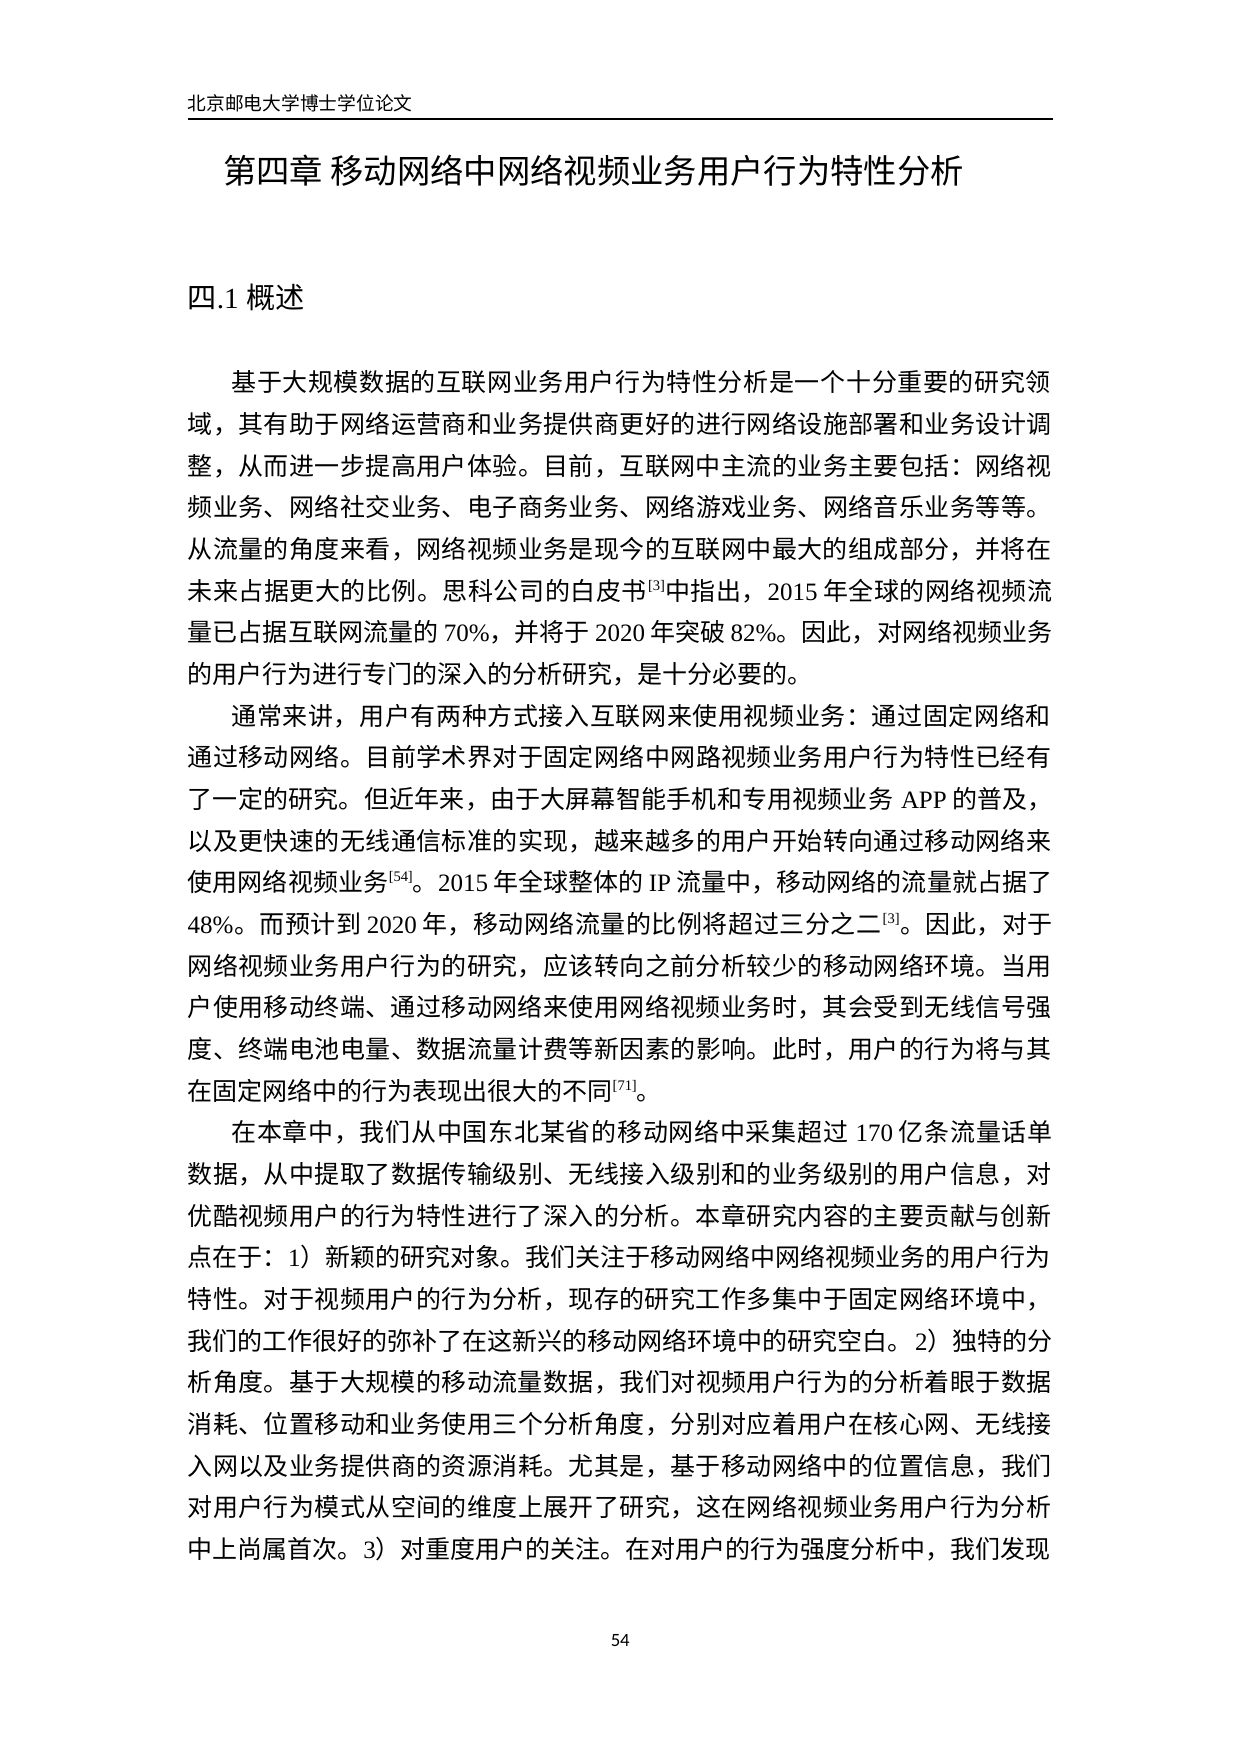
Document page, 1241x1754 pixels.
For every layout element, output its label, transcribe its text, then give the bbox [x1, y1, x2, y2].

text 移动网络中网络视频业务用户行为特性分析 [187, 150, 1053, 192]
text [187, 1108, 1053, 1567]
text 通常来讲，用户有两种方式接入互联网来使用视频业务：通过固定网络和通过移动网络。目前学术界对于固定网络中网路视频业务用户行为特性已经有了一定的研究。但近年来，由于大屏幕智能手机和专用视频业务APP的普及，以及更快速的无线通信标准的实现，越来越多的用户开始转向通过移动网络来使用网络视频业务[54]。2015年全球整体的IP流量中，移动网络的流量就占据了48%。而预计到2020年，移动网络流量的比例将超过三分之二[3]。因此，对于网络视频业务用户行为的研究，应该转向之前分析较少的移动网络环境。当用户使用移动终端、通过移动网络来使用网络视频业务时，其会受到无线信号强度、终端电池电量、数据流量计费等新因素的影响。此时，用户的行为将与其在固定网络中的行为表现出很大的不同[71]。 [187, 692, 1053, 1108]
text 概述 [187, 275, 1053, 317]
text 基于大规模数据的互联网业务用户行为特性分析是一个十分重要的研究领域，其有助于网络运营商和业务提供商更好的进行网络设施部署和业务设计调整，从而进一步提高用户体验。目前，互联网中主流的业务主要包括：网络视频业务、网络社交业务、电子商务业务、网络游戏业务、网络音乐业务等等。从流量的角度来看，网络视频业务是现今的互联网中最大的组成部分，并将在未来占据更大的比例。思科公司的白皮书[3]中指出，2015年全球的网络视频流量已占据互联网流量的70%，并将于2020年突破82%。因此，对网络视频业务的用户行为进行专门的深入的分析研究，是十分必要的。 [187, 358, 1053, 692]
